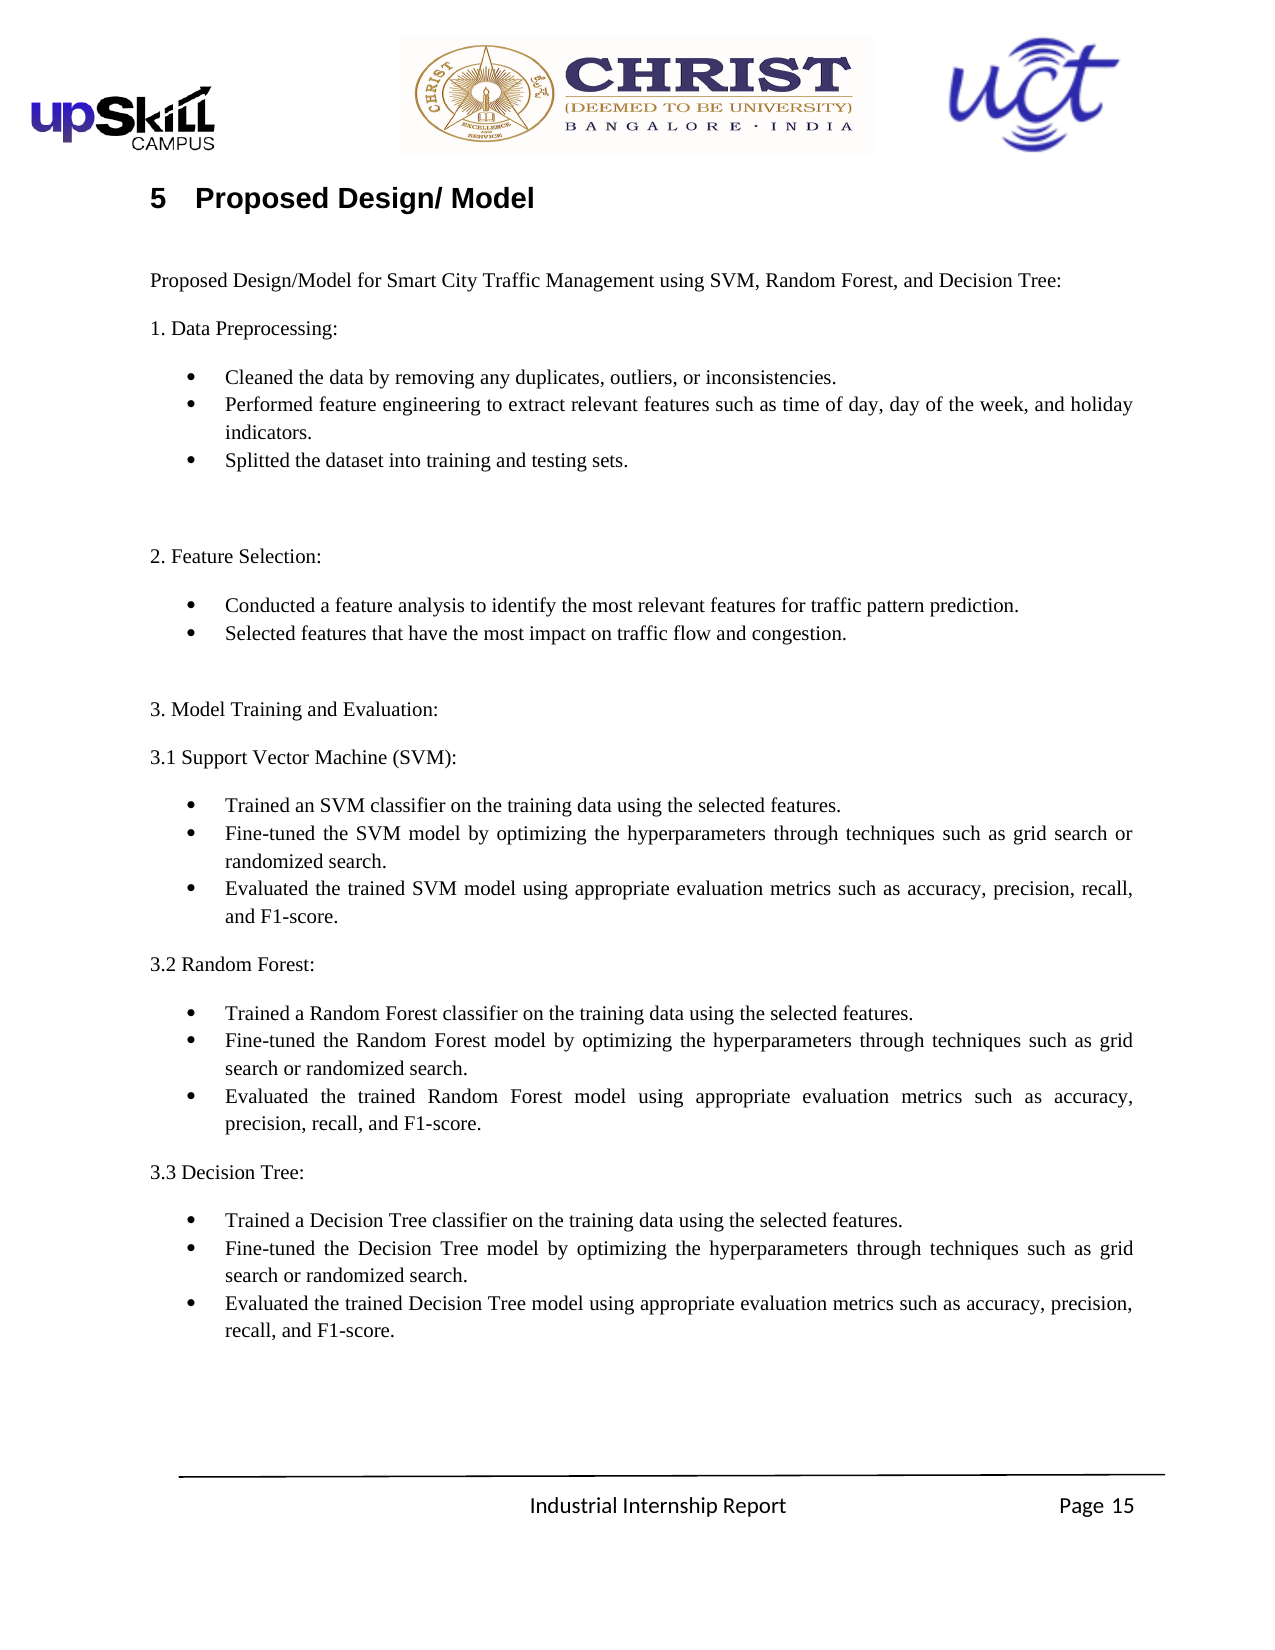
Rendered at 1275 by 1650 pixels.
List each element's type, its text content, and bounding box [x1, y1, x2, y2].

list Trained a Decision Tree classifier on the training data using the selected features. [187, 1208, 1134, 1232]
list Splitted the dataset into training and testing sets. [187, 448, 1134, 472]
text 3.2 Random Forest: [150, 952, 1134, 976]
list Fine-tuned the Decision Tree model by optimizing the hyperparameters through techniques such as grid search or randomized search. [187, 1236, 1134, 1287]
list Fine-tuned the SVM model by optimizing the hyperparameters through techniques such as grid search or randomized search. [187, 821, 1134, 873]
text 3. Model Training and Evaluation: [150, 697, 1134, 721]
list Cleaned the data by removing any duplicates, outliers, or inconsistencies. [187, 365, 1134, 389]
list Evaluated the trained Decision Tree model using appropriate evaluation metrics such as accuracy, precision, recall, and F1-score. [187, 1291, 1134, 1342]
list Fine-tuned the Random Forest model by optimizing the hyperparameters through techniques such as grid search or randomized search. [187, 1028, 1134, 1080]
subtitle Proposed Design/ Model [150, 181, 1134, 215]
list Evaluated the trained SVM model using appropriate evaluation metrics such as accuracy, precision, recall, and F1-score. [187, 876, 1134, 928]
picture [946, 28, 1125, 154]
list Evaluated the trained Random Forest model using appropriate evaluation metrics such as accuracy, precision, recall, and F1-score. [187, 1083, 1134, 1135]
list Conducted a feature analysis to identify the most relevant features for traffic pattern prediction. [187, 593, 1134, 617]
list Selected features that have the most impact on traffic flow and congestion. [187, 621, 1134, 644]
list Performed feature engineering to extract relevant features such as time of day, day of the week, and holiday indicators. [187, 392, 1134, 444]
text 1. Data Preprocessing: [150, 316, 1134, 340]
picture [0, 73, 246, 154]
list Trained a Random Forest classifier on the training data using the selected features. [187, 1001, 1134, 1025]
text 3.1 Support Vector Machine (SVM): [150, 745, 1134, 769]
picture [400, 35, 876, 154]
text 3.3 Decision Tree: [150, 1159, 1134, 1184]
text Proposed Design/Model for Smart City Traffic Management using SVM, Random Forest, and Decision Tree: [150, 268, 1134, 292]
text 2. Feature Selection: [150, 544, 1134, 568]
list Trained an SVM classifier on the training data using the selected features. [187, 793, 1134, 817]
